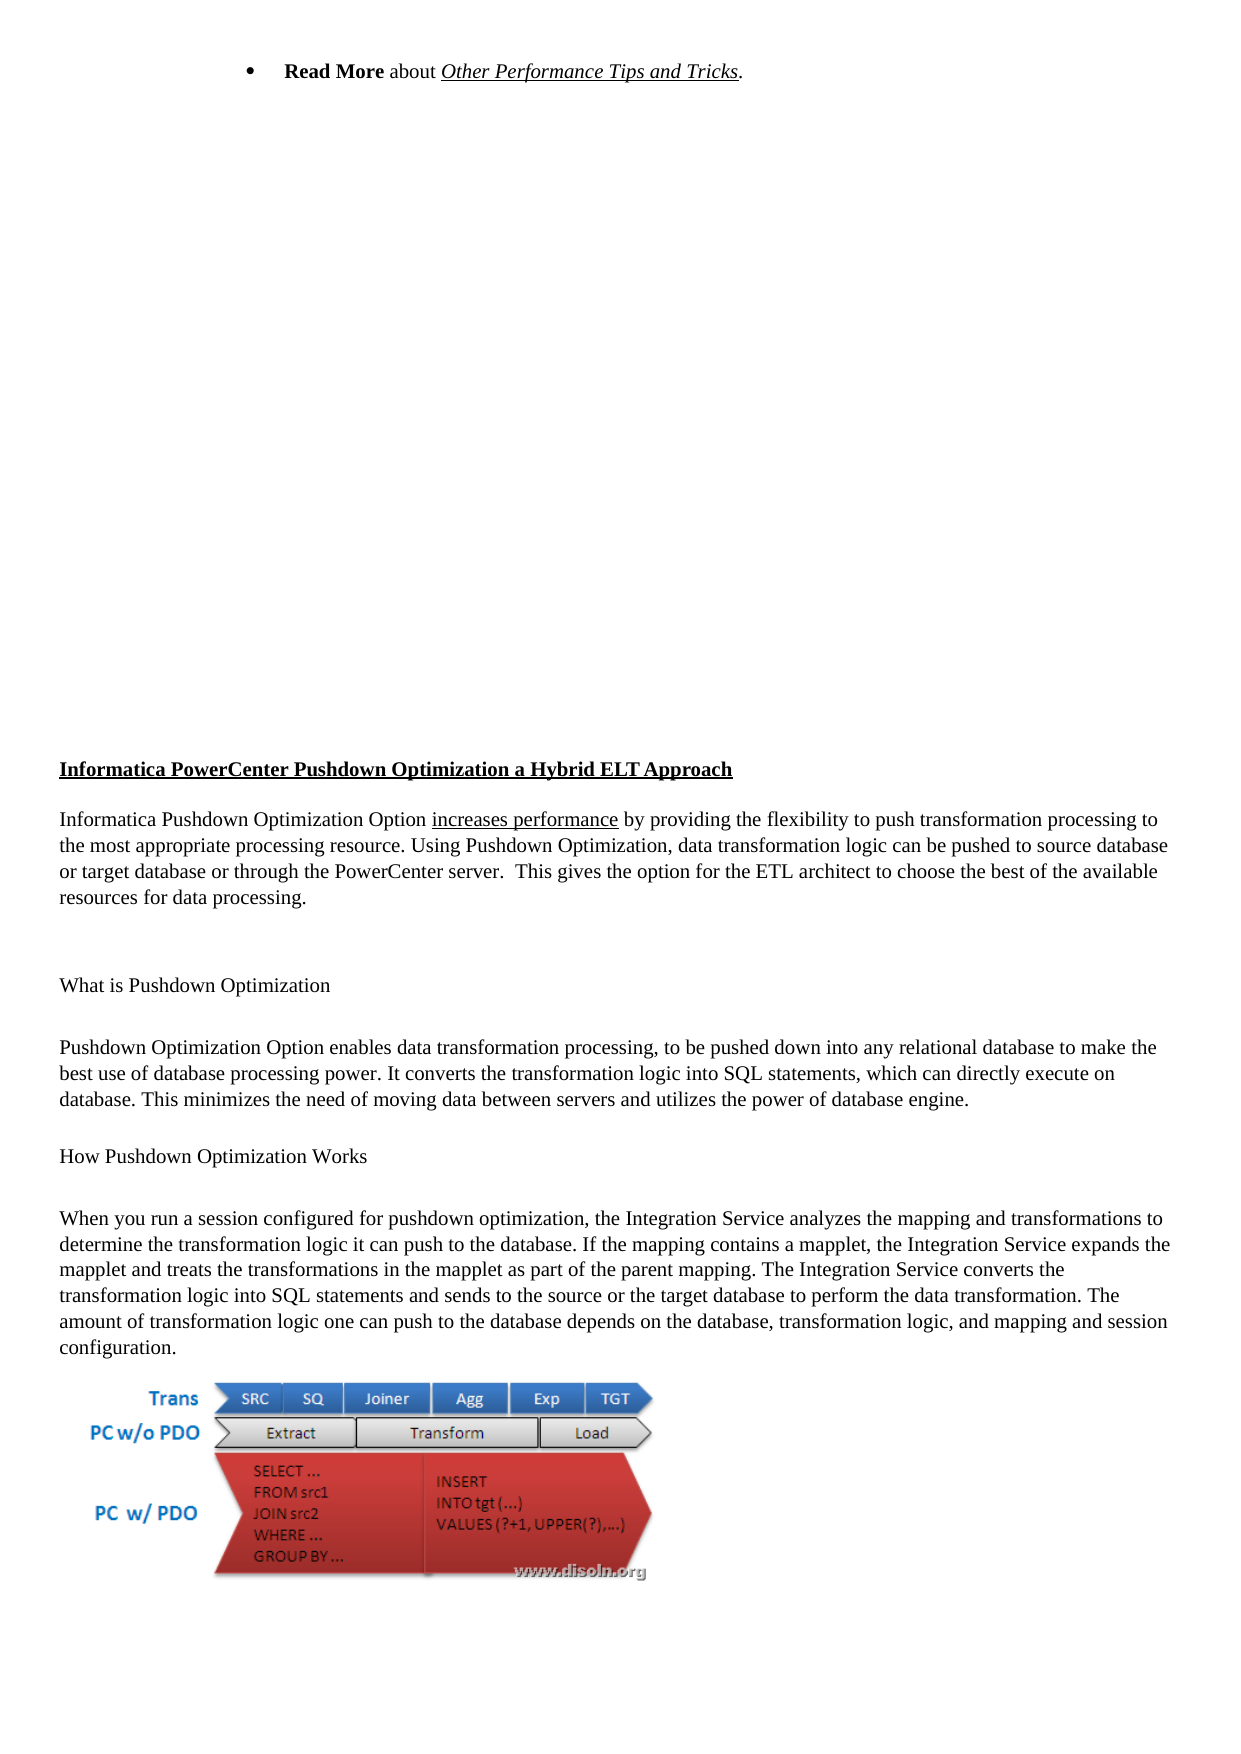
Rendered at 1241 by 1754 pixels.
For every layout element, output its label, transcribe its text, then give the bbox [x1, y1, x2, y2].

picture [59, 1377, 660, 1583]
text Pushdown Optimization Option enables data transformation processing, to be pushed down into any relational database to make the best use of database processing power. It converts the transformation logic into SQL statements, which can directly execute on database. This minimizes the need of moving data between servers and utilizes the power of database engine. [59, 1034, 1181, 1111]
text Informatica Pushdown Optimization Option increases performance by providing the flexibility to push transformation processing to the most appropriate processing resource. Using Pushdown Optimization, data transformation logic can be pushed to source database or target database or through the PowerCenter server. This gives the option for the ETL architect to choose the best of the available resources for data processing. [59, 807, 1181, 939]
list Read More about Other Performance Tips and Tricks. [247, 59, 1181, 83]
subtitle What is Pushdown Optimization [59, 973, 1181, 997]
subtitle Informatica PowerCenter Pushdown Optimization a Hybrid ELT Approach [59, 709, 1181, 781]
subtitle How Pushdown Optimization Works [59, 1144, 1181, 1168]
text When you run a session configured for pushdown optimization, the Integration Service analyzes the mapping and transformations to determine the transformation logic it can push to the database. If the mapping contains a mapplet, the Integration Service expands the mapplet and treats the transformations in the mapplet as part of the parent mapping. The Integration Service converts the transformation logic into SQL statements and sends to the source or the target database to perform the data transformation. The amount of transformation logic one can push to the database depends on the database, transformation logic, and mapping and session configuration. [59, 1206, 1181, 1359]
